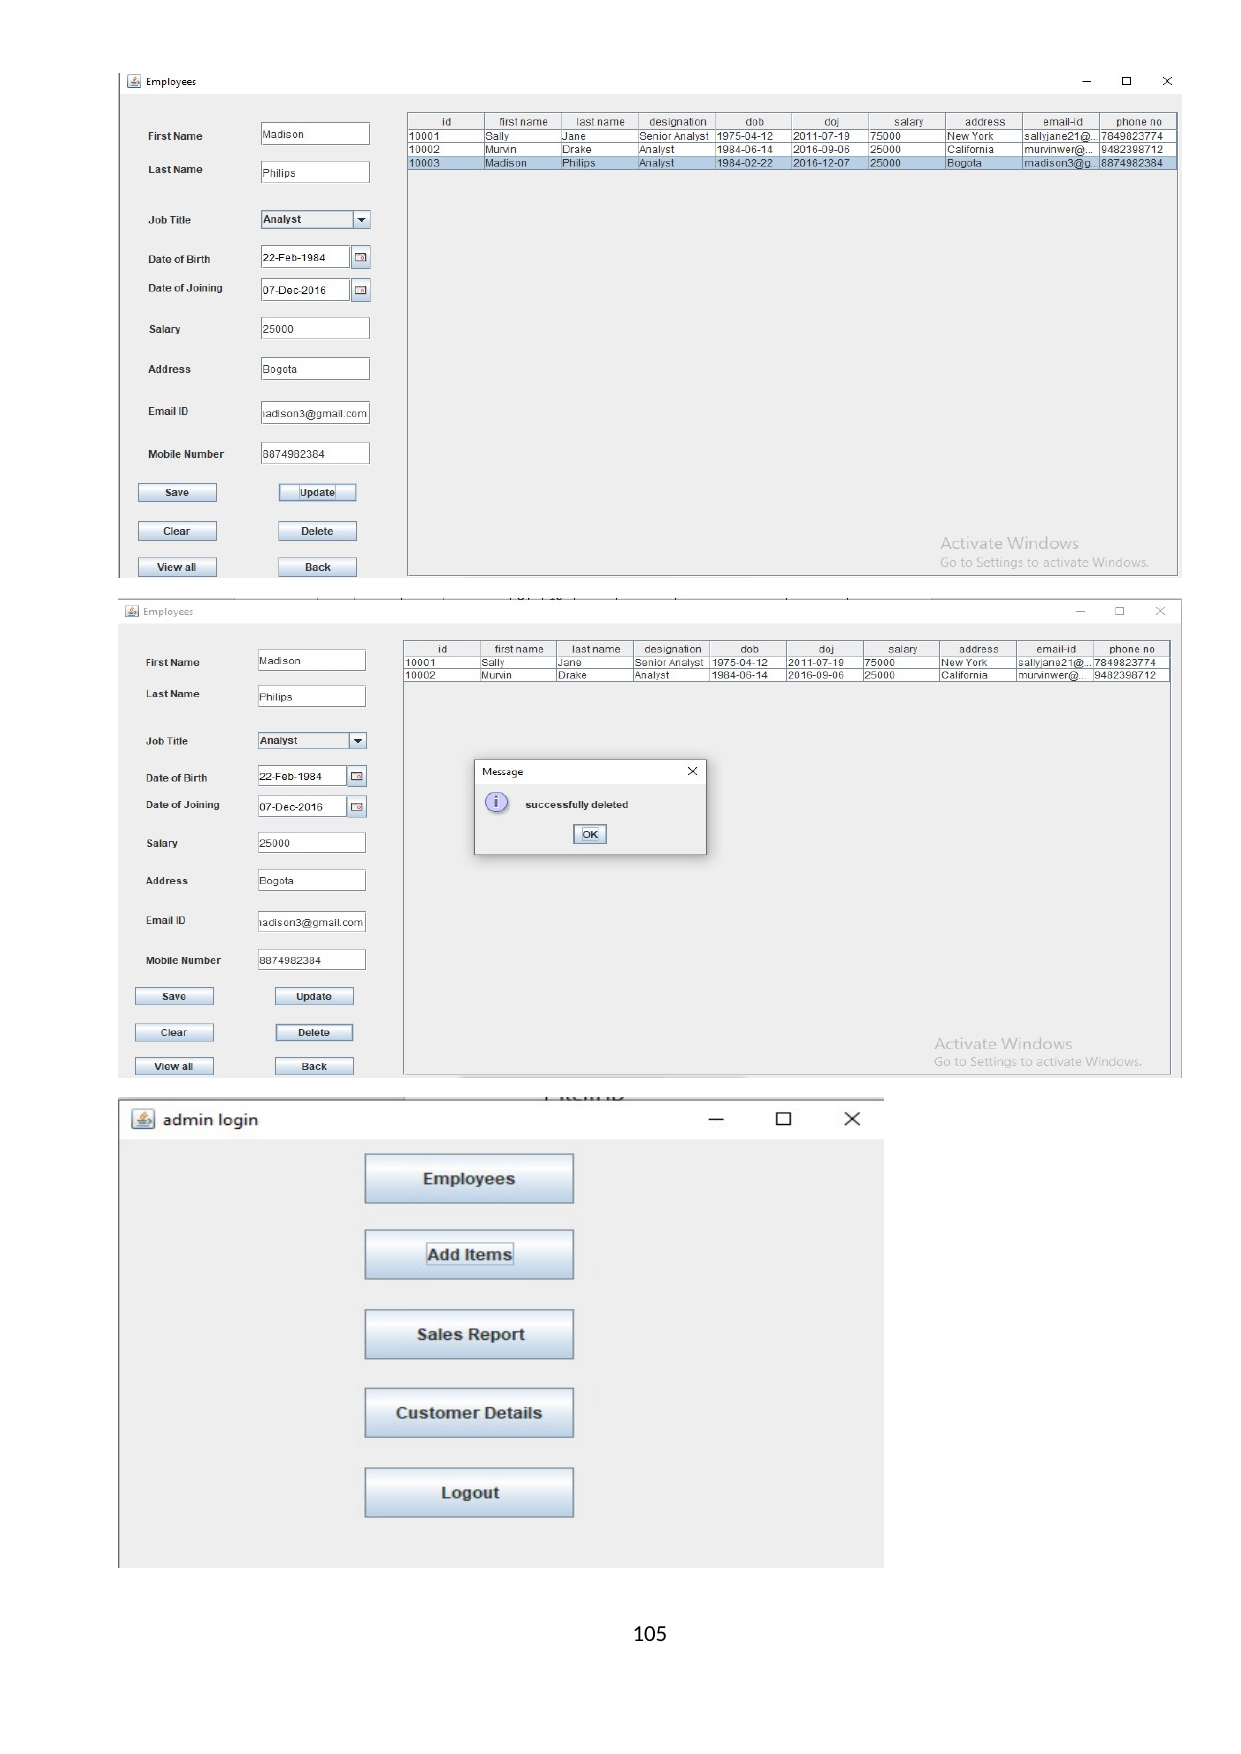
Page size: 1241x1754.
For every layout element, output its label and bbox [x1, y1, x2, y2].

picture [118, 73, 1182, 578]
picture [118, 598, 1182, 1078]
picture [118, 1097, 884, 1568]
